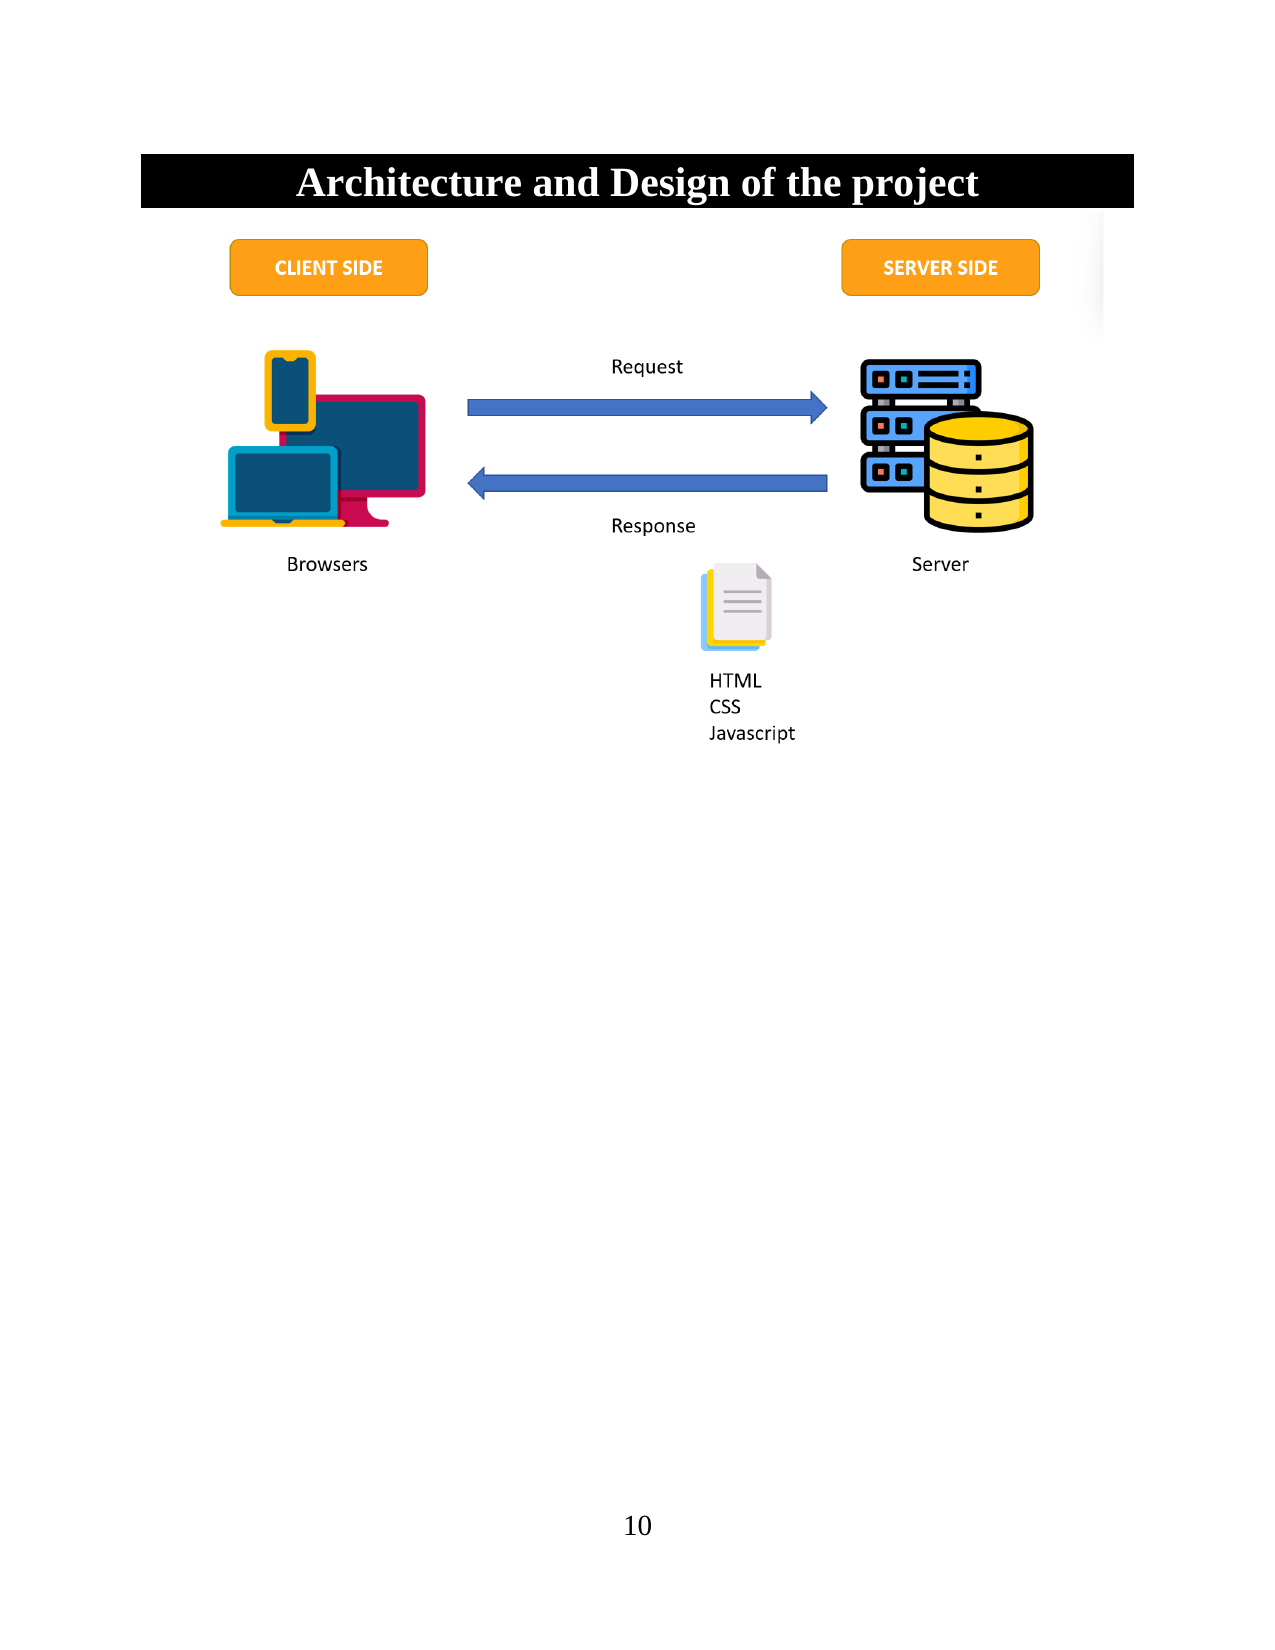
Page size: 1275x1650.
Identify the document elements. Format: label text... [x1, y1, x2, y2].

subtitle Architecture and Design of the project [142, 155, 1133, 207]
picture [157, 212, 1104, 767]
